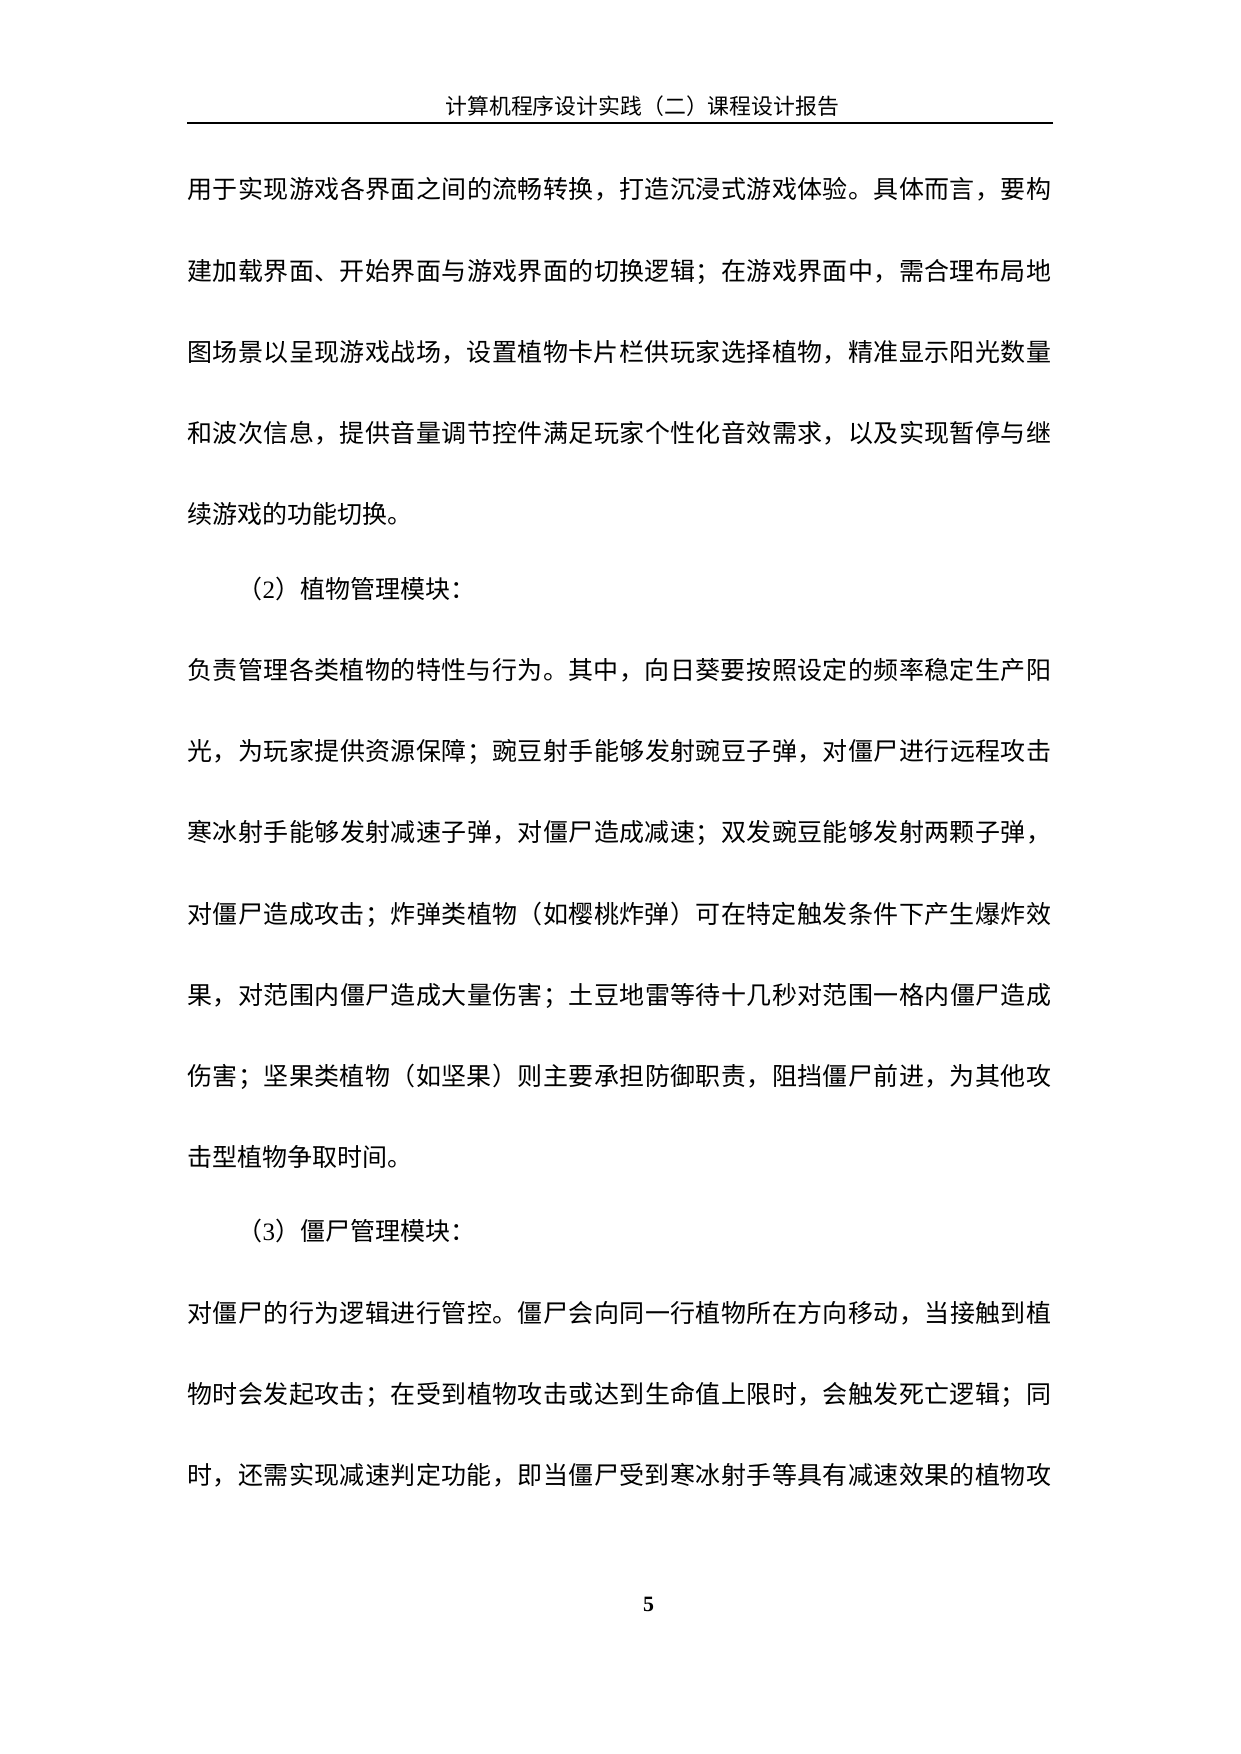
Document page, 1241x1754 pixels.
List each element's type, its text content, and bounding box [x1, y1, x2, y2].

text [187, 1197, 1053, 1506]
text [187, 156, 1053, 546]
text （2）植物管理模块： 负责管理各类植物的特性与行为。其中，向日葵要按照设定的频率稳定生产阳光，为玩家提供资源保障；豌豆射手能够发射豌豆子弹，对僵尸进行远程攻击；寒冰射手能够发射减速子弹，对僵尸造成减速；双发豌豆能够发射两颗子弹，对僵尸造成攻击；炸弹类植物（如樱桃炸弹）可在特定触发条件下产生爆炸效果，对范围内僵尸造成大量伤害；土豆地雷等待十几秒对范围一格内僵尸造成伤害；坚果类植物（如坚果）则主要承担防御职责，阻挡僵尸前进，为其他攻击型植物争取时间。 [187, 555, 1053, 1188]
